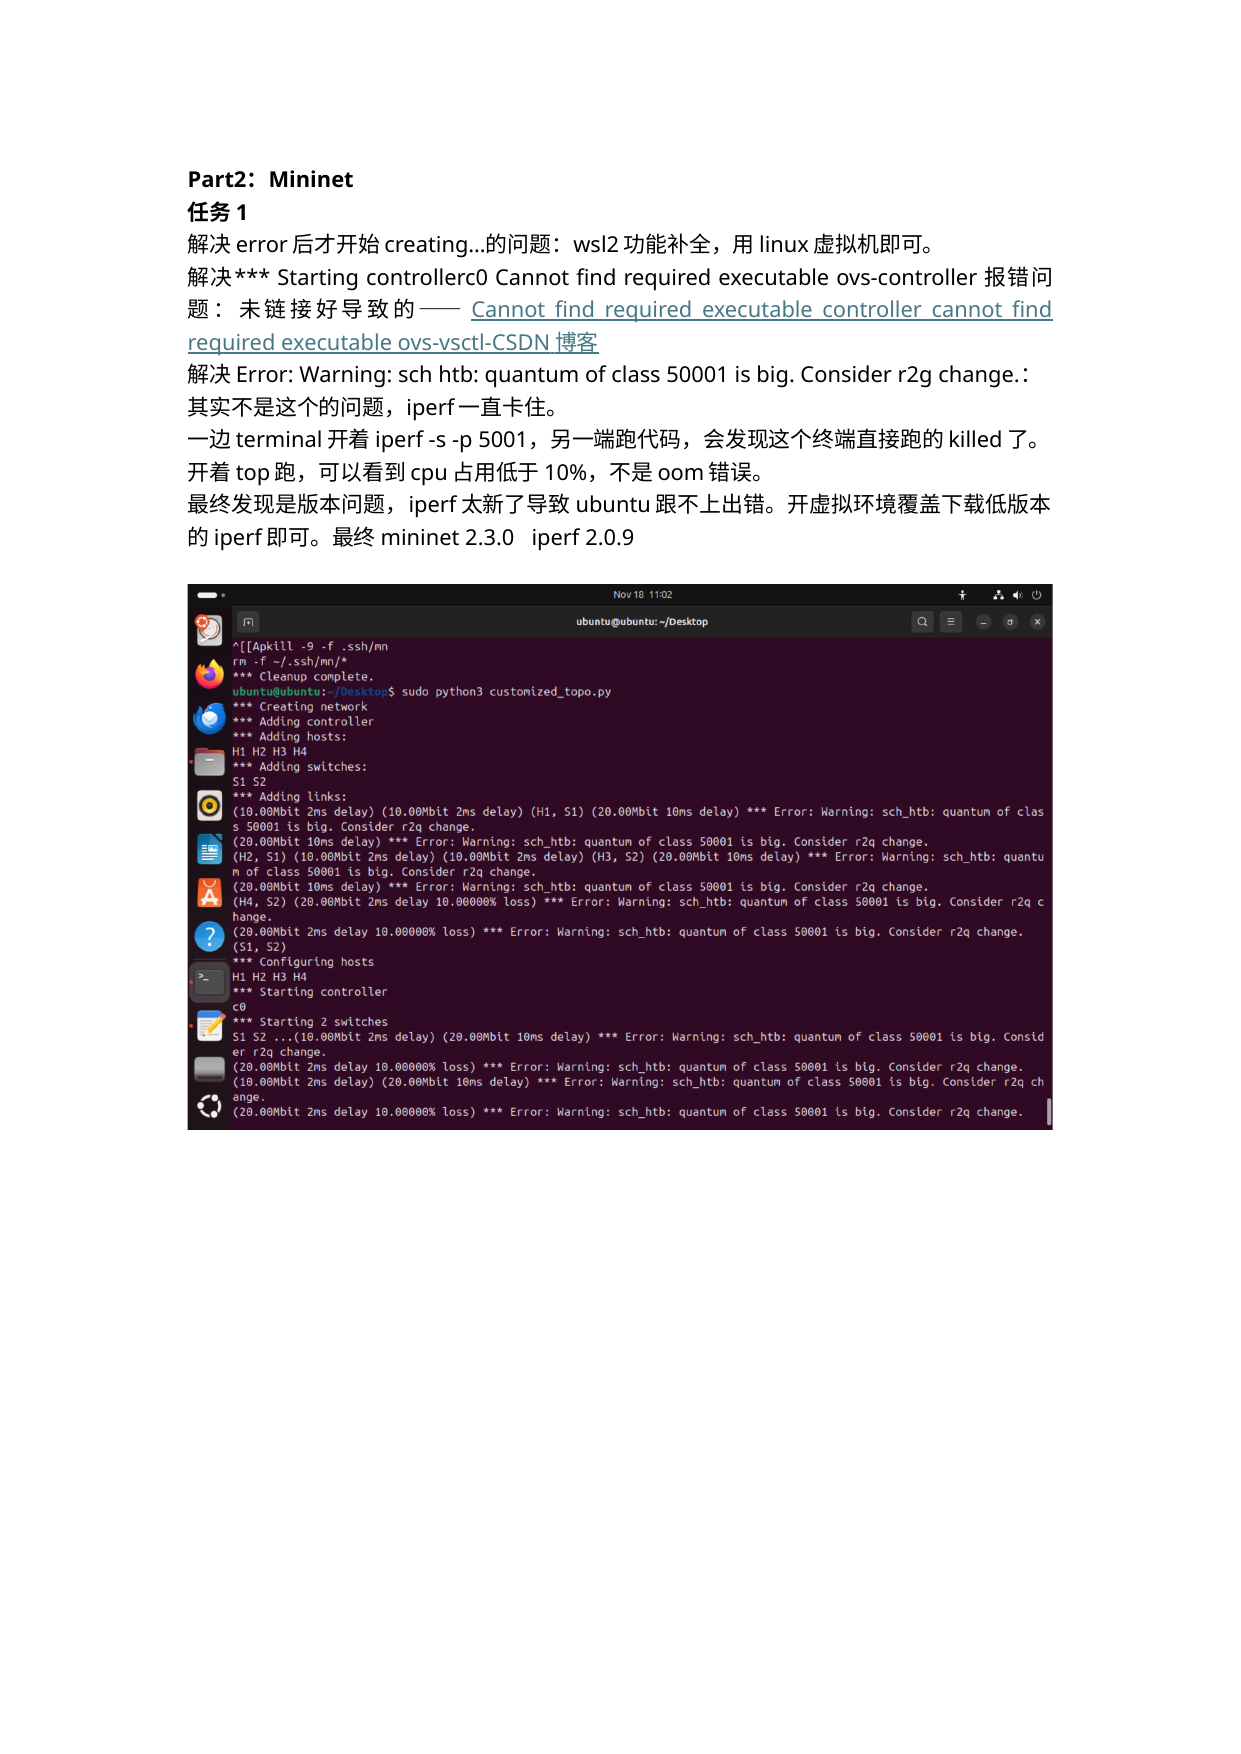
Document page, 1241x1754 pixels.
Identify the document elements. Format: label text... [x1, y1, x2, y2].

text 最终发现是版本问题，iperf太新了导致ubuntu跟不上出错。开虚拟环境覆盖下载低版本的iperf即可。最终 mininet 2.3.0 iperf 2.0.9 [187, 487, 1053, 552]
text 解决*** Starting controllerc0 Cannot find required executable ovs-controller报错问题：未链接好导致的——Cannot find required executable controller_cannot find required executable ovs-vsctl-CSDN博客 [187, 259, 1053, 357]
text Part2：Mininet [187, 162, 1053, 194]
text 其实不是这个的问题，iperf一直卡住。 [187, 389, 1053, 422]
text 一边terminal开着iperf -s -p 5001，另一端跑代码，会发现这个终端直接跑的killed了。 [187, 422, 1053, 454]
text 解决error后才开始creating…的问题：wsl2功能补全，用linux虚拟机即可。 [187, 227, 1053, 259]
text 任务1 [187, 194, 1053, 227]
picture [187, 584, 1053, 1130]
text 解决Error: Warning: sch htb: quantum of class 50001 is big. Consider r2g change.： [187, 357, 1053, 389]
text 开着top跑，可以看到cpu占用低于10%，不是oom错误。 [187, 454, 1053, 487]
